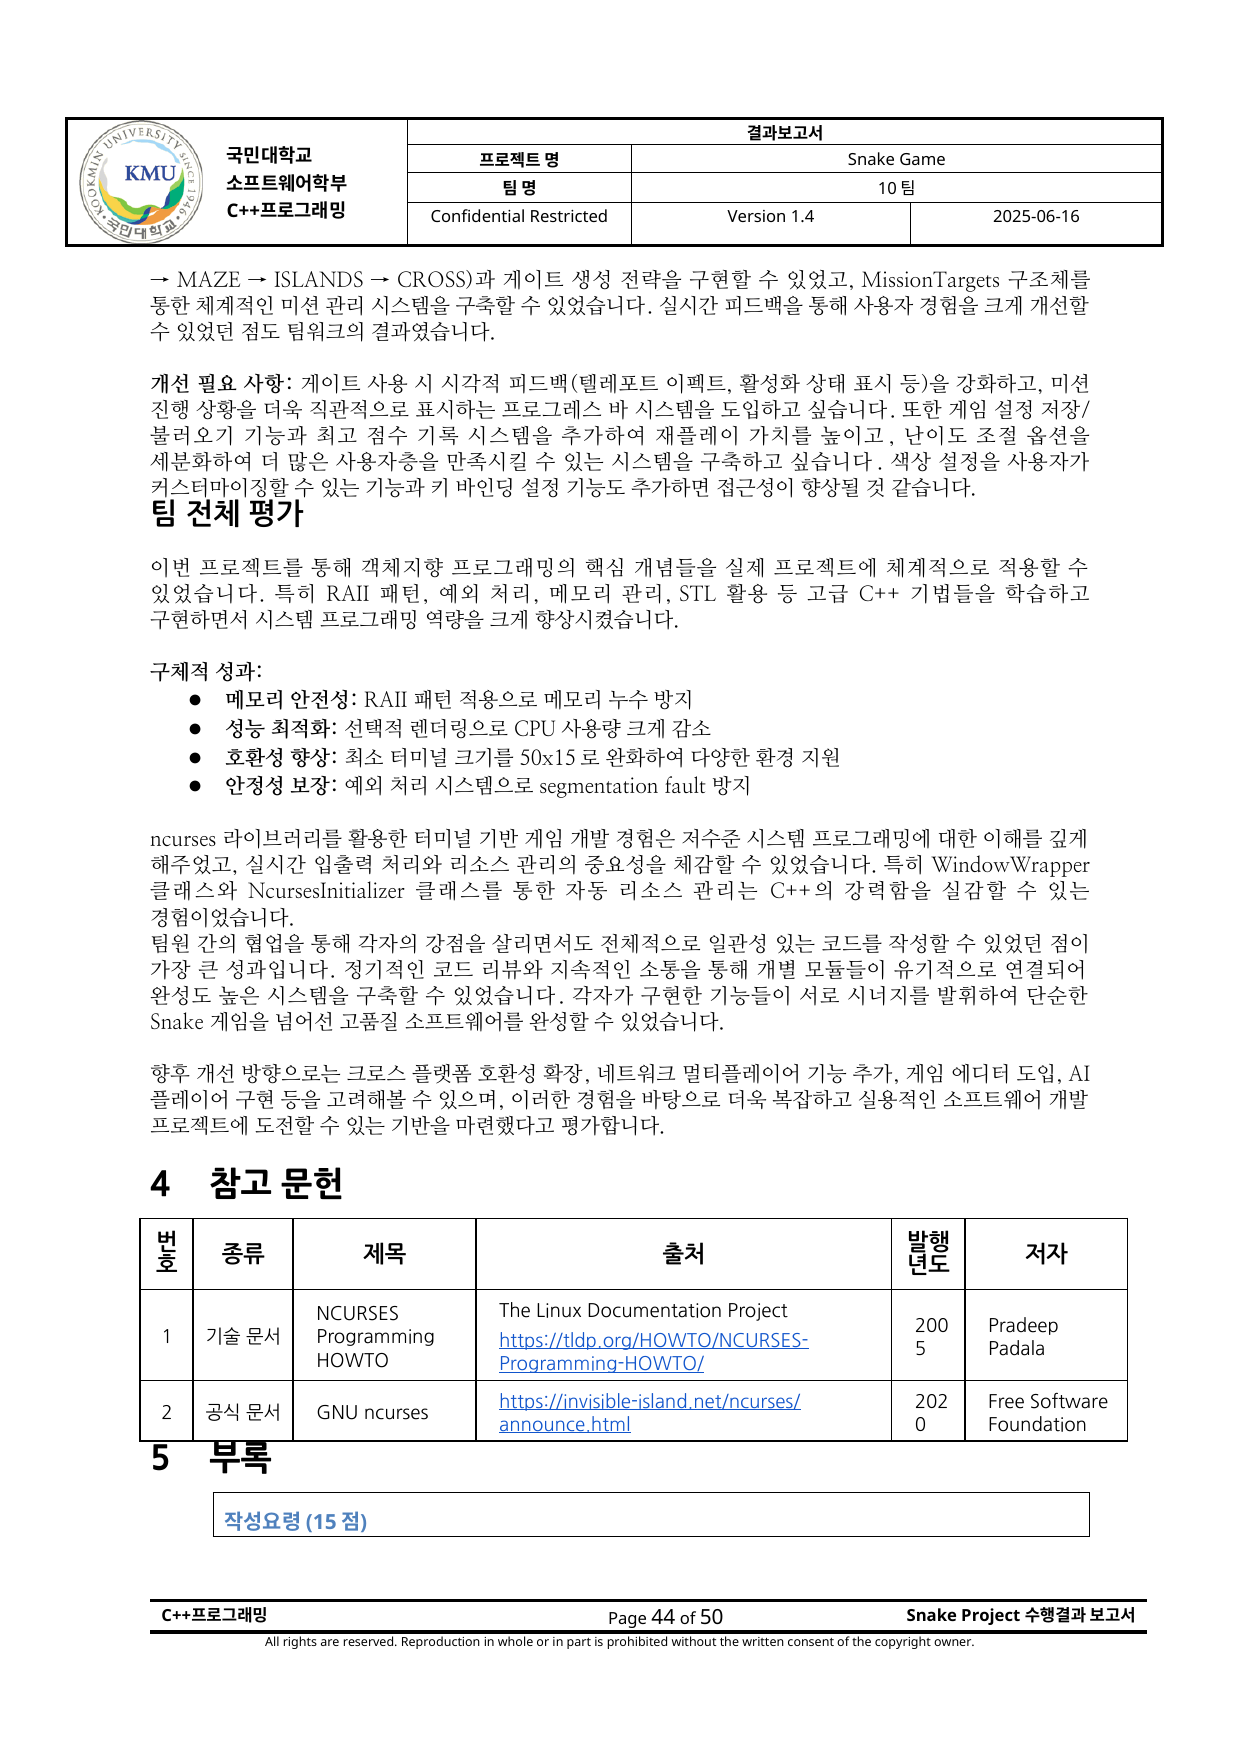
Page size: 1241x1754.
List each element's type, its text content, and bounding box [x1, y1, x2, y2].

list 메모리 안전성: RAII 패턴 적용으로 메모리 누수 방지 [187, 684, 1090, 713]
table_cell The Linux Documentation Project https://tldp.org/HOWTO/NCURSES-Programming-HOWTO/ [477, 1290, 891, 1379]
table_cell https://invisible-island.net/ncurses/announce.html [477, 1381, 891, 1440]
text 향후 개선 방향으로는 크로스 플랫폼 호환성 확장, 네트워크 멀티플레이어 기능 추가, 게임 에디터 도입, AI 플레이어 구현 등을 고려해볼 수 있으며, 이러한 경험을 바탕으로 더욱 복잡하고 실용적인 소프트웨어 개발 프로젝트에 도전할 수 있는 기반을 마련했다고 평가합니다. [150, 1059, 1090, 1137]
table_header 출처 [477, 1219, 891, 1289]
table_cell 기술 문서 [194, 1290, 292, 1379]
picture [79, 120, 203, 244]
text 이번 프로젝트를 통해 객체지향 프로그래밍의 핵심 개념들을 실제 프로젝트에 체계적으로 적용할 수 있었습니다. 특히 RAII 패턴, 예외 처리, 메모리 관리, STL 활용 등 고급 C++ 기법들을 학습하고 구현하면서 시스템 프로그래밍 역량을 크게 향상시켰습니다. [150, 554, 1090, 632]
table_header 저자 [966, 1219, 1127, 1289]
table_header 종류 [194, 1219, 292, 1289]
table_cell 공식 문서 [194, 1381, 292, 1440]
table_cell Pradeep Padala [966, 1290, 1127, 1379]
list 호환성 향상: 최소 터미널 크기를 50x15로 완화하여 다양한 환경 지원 [187, 741, 1090, 770]
subtitle 참고 문헌 [150, 1167, 1090, 1201]
table_cell 2 [141, 1381, 192, 1440]
table_header 제목 [294, 1219, 475, 1289]
subtitle 부록 [150, 1442, 1090, 1475]
list 성능 최적화: 선택적 렌더링으로 CPU 사용량 크게 감소 [187, 713, 1090, 741]
table_cell 1 [141, 1290, 192, 1379]
table_cell 2020 [892, 1381, 964, 1440]
table_header 작성요령 (15점) 프로젝트의 결과물을 사용하기 위한 방법에 대해서 작성하세요. [214, 1493, 1089, 1536]
text 구체적 성과: [150, 658, 1090, 684]
table_cell GNU ncurses [294, 1381, 475, 1440]
subtitle 팀 전체 평가 [150, 500, 1046, 529]
text 개선 필요 사항: 게이트 사용 시 시각적 피드백(텔레포트 이펙트, 활성화 상태 표시 등)을 강화하고, 미션 진행 상황을 더욱 직관적으로 표시하는 프로그레스 바 시스템을 도입하고 싶습니다. 또한 게임 설정 저장/불러오기 기능과 최고 점수 기록 시스템을 추가하여 재플레이 가치를 높이고, 난이도 조절 옵션을 세분화하여 더 많은 사용자층을 만족시킬 수 있는 시스템을 구축하고 싶습니다. 색상 설정을 사용자가 커스터마이징할 수 있는 기능과 키 바인딩 설정 기능도 추가하면 접근성이 향상될 것 같습니다. [150, 370, 1090, 500]
table_cell 2005 [892, 1290, 964, 1379]
table_header 번호 [141, 1219, 192, 1289]
table_header 발행년도 [892, 1219, 964, 1289]
text ncurses 라이브러리를 활용한 터미널 기반 게임 개발 경험은 저수준 시스템 프로그래밍에 대한 이해를 깊게 해주었고, 실시간 입출력 처리와 리소스 관리의 중요성을 체감할 수 있었습니다. 특히 WindowWrapper 클래스와 NcursesInitializer 클래스를 통한 자동 리소스 관리는 C++의 강력함을 실감할 수 있는 경험이었습니다. [150, 825, 1090, 929]
text 팀원 간의 협업을 통해 각자의 강점을 살리면서도 전체적으로 일관성 있는 코드를 작성할 수 있었던 점이 가장 큰 성과입니다. 정기적인 코드 리뷰와 지속적인 소통을 통해 개별 모듈들이 유기적으로 연결되어 완성도 높은 시스템을 구축할 수 있었습니다. 각자가 구현한 기능들이 서로 시너지를 발휘하여 단순한 Snake 게임을 넘어선 고품질 소프트웨어를 완성할 수 있었습니다. [150, 929, 1090, 1033]
table_cell Free Software Foundation [966, 1381, 1127, 1440]
table_cell NCURSES Programming HOWTO [294, 1290, 475, 1379]
list 안정성 보장: 예외 처리 시스템으로 segmentation fault 방지 [187, 770, 1090, 799]
